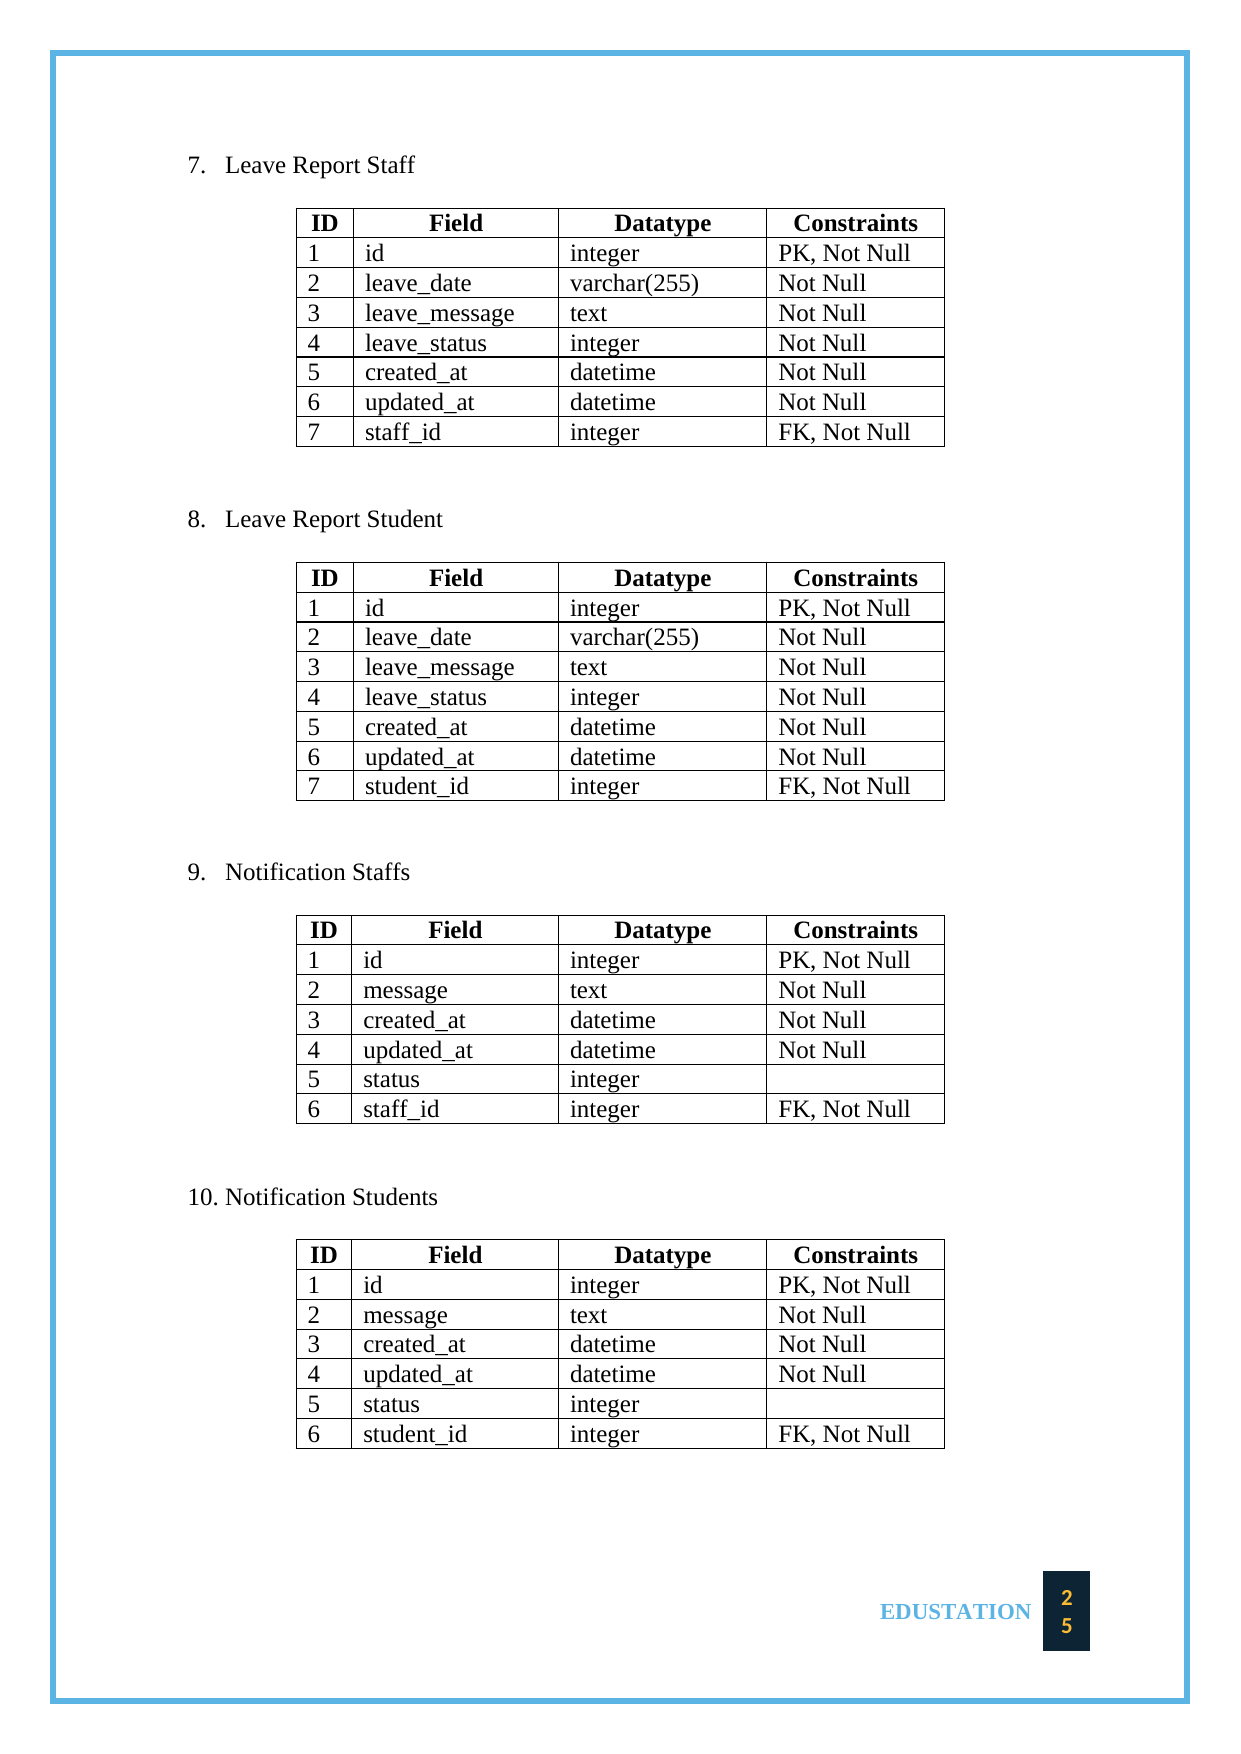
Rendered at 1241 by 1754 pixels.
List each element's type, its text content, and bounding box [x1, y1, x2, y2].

table_cell 5 [297, 358, 353, 386]
table_cell datetime [559, 1005, 766, 1034]
list Leave Report Staff [187, 150, 1090, 179]
table_cell message [352, 975, 558, 1004]
table_cell datetime [559, 387, 766, 416]
table_cell varchar(255) [559, 268, 766, 297]
table_cell integer [559, 1065, 766, 1093]
table_cell datetime [559, 742, 766, 770]
table_cell 1 [297, 593, 353, 621]
table_cell Not Null [767, 682, 944, 711]
table_cell Not Null [767, 652, 944, 681]
table_cell Not Null [767, 1035, 944, 1063]
table_cell 4 [297, 328, 353, 356]
table_header Field [352, 1240, 558, 1269]
table_cell text [559, 298, 766, 327]
table_cell created_at [354, 712, 558, 741]
table_cell Not Null [767, 975, 944, 1004]
table_cell [767, 1389, 944, 1418]
table_cell leave_date [354, 268, 558, 297]
table_cell datetime [559, 1359, 766, 1388]
table_cell 6 [297, 1094, 351, 1123]
table_cell 7 [297, 771, 353, 800]
table_cell id [352, 1270, 558, 1299]
table_header ID [297, 916, 351, 944]
table_cell student_id [354, 771, 558, 800]
table_cell Not Null [767, 712, 944, 741]
table_cell 2 [297, 975, 351, 1004]
table_cell updated_at [352, 1035, 558, 1063]
table_header ID [297, 209, 353, 237]
table_cell Not Null [767, 298, 944, 327]
table_cell FK, Not Null [767, 417, 944, 446]
list Leave Report Student [187, 504, 1090, 533]
table_cell 2 [297, 623, 353, 651]
table_header ID [297, 563, 353, 592]
table_cell 4 [297, 682, 353, 711]
table_cell staff_id [352, 1094, 558, 1123]
table_cell datetime [559, 1330, 766, 1358]
table_cell leave_message [354, 652, 558, 681]
table_cell varchar(255) [559, 623, 766, 651]
table_header Datatype [559, 1240, 766, 1269]
table_cell Not Null [767, 328, 944, 356]
table_cell 4 [297, 1359, 351, 1388]
table_cell updated_at [354, 387, 558, 416]
table_cell FK, Not Null [767, 771, 944, 800]
table_cell Not Null [767, 1300, 944, 1328]
table_cell integer [559, 1094, 766, 1123]
table_cell integer [559, 238, 766, 267]
table_cell Not Null [767, 358, 944, 386]
table_cell Not Null [767, 742, 944, 770]
table_header Datatype [559, 916, 766, 944]
table_header Constraints [767, 209, 944, 237]
table_cell leave_message [354, 298, 558, 327]
table_header Datatype [559, 563, 766, 592]
table_cell Not Null [767, 623, 944, 651]
table_cell 3 [297, 652, 353, 681]
table_cell PK, Not Null [767, 238, 944, 267]
table_cell 1 [297, 1270, 351, 1299]
table_cell integer [559, 328, 766, 356]
table_cell 1 [297, 238, 353, 267]
table_cell Not Null [767, 1005, 944, 1034]
table_cell 5 [297, 1389, 351, 1418]
table_cell PK, Not Null [767, 945, 944, 974]
table_cell PK, Not Null [767, 1270, 944, 1299]
table_cell 4 [297, 1035, 351, 1063]
list Notification Staffs [187, 857, 1090, 886]
table_cell leave_status [354, 682, 558, 711]
table_cell integer [559, 1419, 766, 1448]
table_cell 5 [297, 1065, 351, 1093]
table_cell 6 [297, 1419, 351, 1448]
table_cell text [559, 652, 766, 681]
table_cell 6 [297, 387, 353, 416]
table_cell created_at [352, 1005, 558, 1034]
table_cell 3 [297, 1330, 351, 1358]
table_header Constraints [767, 1240, 944, 1269]
table_cell id [352, 945, 558, 974]
table_cell Not Null [767, 268, 944, 297]
table_cell 5 [297, 712, 353, 741]
list Notification Students [187, 1182, 1090, 1210]
table_cell leave_status [354, 328, 558, 356]
table_cell integer [559, 417, 766, 446]
table_cell staff_id [354, 417, 558, 446]
table_cell id [354, 238, 558, 267]
table_cell 3 [297, 1005, 351, 1034]
table_cell id [354, 593, 558, 621]
table_header Field [352, 916, 558, 944]
table_cell FK, Not Null [767, 1094, 944, 1123]
table_cell student_id [352, 1419, 558, 1448]
table_cell 6 [297, 742, 353, 770]
table_cell Not Null [767, 1330, 944, 1358]
table_cell datetime [559, 358, 766, 386]
table_cell integer [559, 1270, 766, 1299]
table_cell updated_at [354, 742, 558, 770]
table_cell text [559, 1300, 766, 1328]
table_cell 2 [297, 268, 353, 297]
table_cell leave_date [354, 623, 558, 651]
table_cell updated_at [352, 1359, 558, 1388]
table_cell FK, Not Null [767, 1419, 944, 1448]
table_cell 2 [297, 1300, 351, 1328]
table_cell integer [559, 771, 766, 800]
table_header ID [297, 1240, 351, 1269]
table_cell integer [559, 593, 766, 621]
table_header Field [354, 209, 558, 237]
table_cell PK, Not Null [767, 593, 944, 621]
table_cell datetime [559, 712, 766, 741]
table_header Field [354, 563, 558, 592]
table_header Constraints [767, 563, 944, 592]
table_cell message [352, 1300, 558, 1328]
table_cell 1 [297, 945, 351, 974]
table_cell 7 [297, 417, 353, 446]
table_header Constraints [767, 916, 944, 944]
table_cell Not Null [767, 387, 944, 416]
table_cell text [559, 975, 766, 1004]
table_cell created_at [354, 358, 558, 386]
table_cell datetime [559, 1035, 766, 1063]
table_cell created_at [352, 1330, 558, 1358]
table_cell integer [559, 682, 766, 711]
table_header Datatype [559, 209, 766, 237]
table_cell status [352, 1065, 558, 1093]
table_cell 3 [297, 298, 353, 327]
table_cell status [352, 1389, 558, 1418]
table_cell integer [559, 945, 766, 974]
table_cell [767, 1065, 944, 1093]
table_cell integer [559, 1389, 766, 1418]
table_cell Not Null [767, 1359, 944, 1388]
